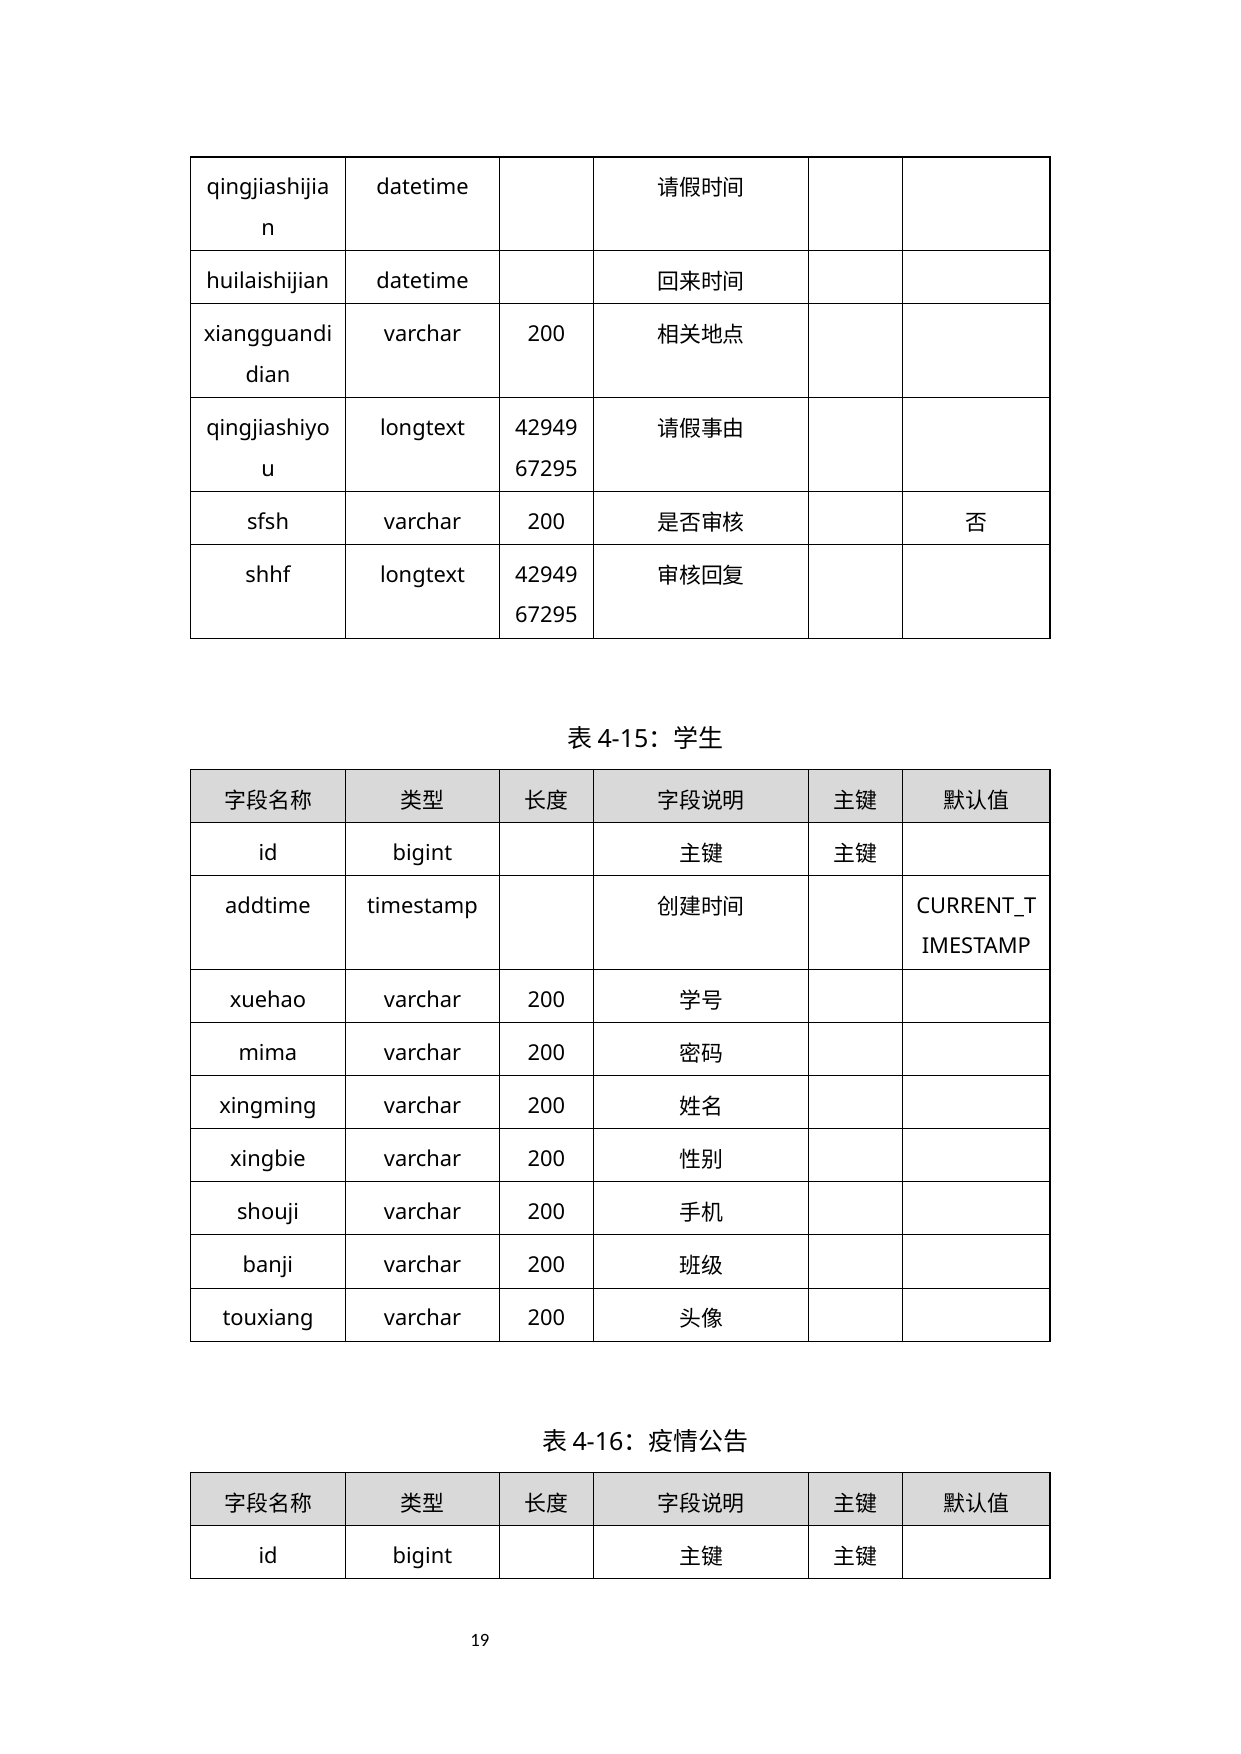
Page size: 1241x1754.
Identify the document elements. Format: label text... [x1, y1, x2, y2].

table_cell shhf [191, 545, 345, 638]
table_cell 学号 [594, 970, 808, 1022]
table_header 字段名称 [191, 1473, 345, 1525]
table_cell sfsh [191, 492, 345, 544]
table_cell id [191, 1526, 345, 1578]
table_header 默认值 [903, 770, 1049, 822]
table_cell [903, 1023, 1049, 1075]
table_cell 200 [500, 1289, 593, 1341]
table_cell 是否审核 [594, 492, 808, 544]
table_cell 姓名 [594, 1076, 808, 1128]
table_cell xiangguandidian [191, 304, 345, 397]
table_cell [903, 1129, 1049, 1181]
table_cell [809, 876, 902, 969]
table_cell timestamp [346, 876, 499, 969]
table_cell [903, 304, 1049, 397]
table_cell longtext [346, 398, 499, 491]
table_cell [809, 1235, 902, 1287]
table_cell addtime [191, 876, 345, 969]
table_header 字段名称 [191, 770, 345, 822]
table_cell varchar [346, 1235, 499, 1287]
table_cell varchar [346, 1076, 499, 1128]
table_cell 200 [500, 1023, 593, 1075]
table_cell 200 [500, 492, 593, 544]
table_header 类型 [346, 1473, 499, 1525]
table_cell [903, 251, 1049, 303]
table_cell CURRENT_TIMESTAMP [903, 876, 1049, 969]
table_cell 主键 [594, 823, 808, 875]
table_cell [903, 1526, 1049, 1578]
table_cell huilaishijian [191, 251, 345, 303]
table_cell touxiang [191, 1289, 345, 1341]
table_cell varchar [346, 1129, 499, 1181]
table_cell [500, 1526, 593, 1578]
table_cell [809, 1129, 902, 1181]
table_cell 主键 [809, 823, 902, 875]
table_header 类型 [346, 770, 499, 822]
table_cell [809, 158, 902, 250]
table_cell xuehao [191, 970, 345, 1022]
table_header 默认值 [903, 1473, 1049, 1525]
table_cell [903, 1235, 1049, 1287]
table_cell [809, 398, 902, 491]
table_cell 主键 [809, 1526, 902, 1578]
table_cell bigint [346, 823, 499, 875]
table_cell 200 [500, 1076, 593, 1128]
table_cell xingming [191, 1076, 345, 1128]
table_header 长度 [500, 770, 593, 822]
table_cell [809, 545, 902, 638]
table_cell [903, 398, 1049, 491]
table_cell varchar [346, 1289, 499, 1341]
table_cell 4294967295 [500, 545, 593, 638]
table_cell id [191, 823, 345, 875]
table_cell [809, 492, 902, 544]
table_cell 200 [500, 1129, 593, 1181]
table_cell [500, 158, 593, 250]
table_cell varchar [346, 1023, 499, 1075]
table_cell [903, 1182, 1049, 1234]
table_cell [809, 1023, 902, 1075]
table_cell [809, 1289, 902, 1341]
table_cell bigint [346, 1526, 499, 1578]
table_cell [903, 158, 1049, 250]
table_cell shouji [191, 1182, 345, 1234]
table_cell [809, 1182, 902, 1234]
table_cell 回来时间 [594, 251, 808, 303]
table_cell xingbie [191, 1129, 345, 1181]
table_cell 请假事由 [594, 398, 808, 491]
table_cell [500, 876, 593, 969]
table_cell [809, 970, 902, 1022]
table_cell [809, 251, 902, 303]
table_cell 相关地点 [594, 304, 808, 397]
table_cell 200 [500, 1235, 593, 1287]
table_cell [809, 1076, 902, 1128]
table_cell [500, 251, 593, 303]
table_cell varchar [346, 970, 499, 1022]
table_cell datetime [346, 158, 499, 250]
table_cell 审核回复 [594, 545, 808, 638]
table_cell 头像 [594, 1289, 808, 1341]
text 表4-16：疫情公告 [118, 1407, 1122, 1472]
table_header 字段说明 [594, 1473, 808, 1525]
table_cell varchar [346, 492, 499, 544]
table_cell datetime [346, 251, 499, 303]
table_header 长度 [500, 1473, 593, 1525]
table_cell varchar [346, 304, 499, 397]
table_header 主键 [809, 1473, 902, 1525]
table_header 字段说明 [594, 770, 808, 822]
table_cell varchar [346, 1182, 499, 1234]
table_cell [500, 823, 593, 875]
table_cell 200 [500, 1182, 593, 1234]
table_cell 主键 [594, 1526, 808, 1578]
table_cell 手机 [594, 1182, 808, 1234]
table_cell 班级 [594, 1235, 808, 1287]
table_cell 请假时间 [594, 158, 808, 250]
table_cell 200 [500, 304, 593, 397]
text 表4-15：学生 [118, 704, 1122, 769]
table_cell [903, 823, 1049, 875]
table_cell 4294967295 [500, 398, 593, 491]
table_cell 否 [903, 492, 1049, 544]
table_cell 200 [500, 970, 593, 1022]
table_cell 性别 [594, 1129, 808, 1181]
table_cell [903, 1076, 1049, 1128]
table_cell qingjiashiyou [191, 398, 345, 491]
table_header 主键 [809, 770, 902, 822]
table_cell [903, 545, 1049, 638]
table_cell [809, 304, 902, 397]
table_cell [903, 970, 1049, 1022]
table_cell qingjiashijian [191, 158, 345, 250]
table_cell longtext [346, 545, 499, 638]
table_cell [903, 1289, 1049, 1341]
table_cell banji [191, 1235, 345, 1287]
table_cell 密码 [594, 1023, 808, 1075]
table_cell mima [191, 1023, 345, 1075]
table_cell 创建时间 [594, 876, 808, 969]
